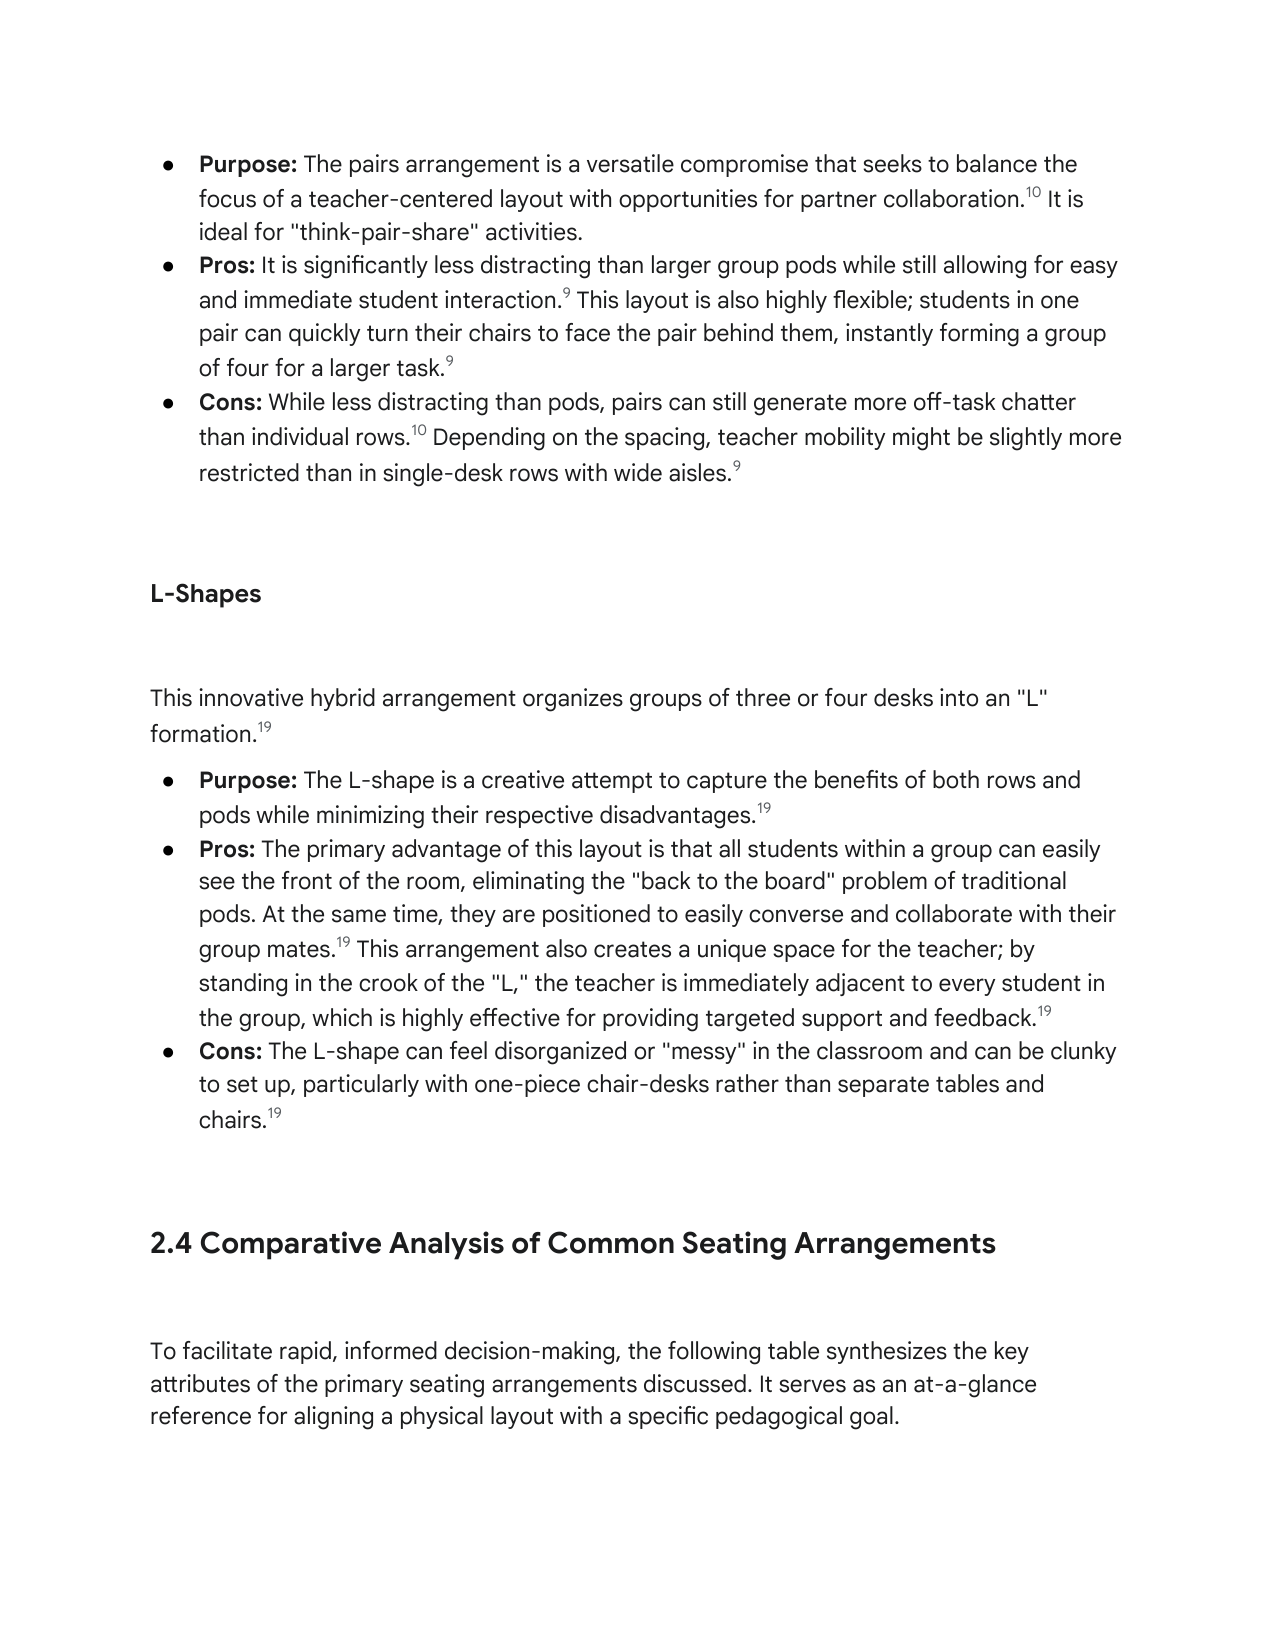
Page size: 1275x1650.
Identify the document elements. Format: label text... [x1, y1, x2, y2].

list Cons: While less distracting than pods, pairs can still generate more off-task chatter than individual rows.10 Depending on the spacing, teacher mobility might be slightly more restricted than in single-desk rows with wide aisles.9 [161, 388, 1125, 489]
list Purpose: The L-shape is a creative attempt to capture the benefits of both rows and pods while minimizing their respective disadvantages.19 [161, 766, 1125, 831]
text This innovative hybrid arrangement organizes groups of three or four desks into an "L" formation.19 [150, 685, 1125, 749]
text To facilitate rapid, informed decision-making, the following table synthesizes the key attributes of the primary seating arrangements discussed. It serves as an at-a-glance reference for aligning a physical layout with a specific pedagogical goal. [150, 1337, 1125, 1431]
list Cons: The L-shape can feel disorganized or "messy" in the classroom and can be clunky to set up, particularly with one-piece chair-desks rather than separate tables and chairs.19 [161, 1038, 1125, 1135]
list Pros: The primary advantage of this layout is that all students within a group can easily see the front of the room, eliminating the "back to the board" problem of traditional pods. At the same time, they are positioned to easily converse and collaborate with their group mates.19 This arrangement also creates a unique space for the teacher; by standing in the crook of the "L," the teacher is immediately adjacent to every student in the group, which is highly effective for providing targeted support and feedback.19 [161, 835, 1125, 1033]
subtitle L-Shapes [150, 579, 1125, 610]
list Pros: It is significantly less distracting than larger group pods while still allowing for easy and immediate student interaction.9 This layout is also highly flexible; students in one pair can quickly turn their chairs to face the pair behind them, instantly forming a group of four for a larger task.9 [161, 251, 1125, 384]
list Purpose: The pairs arrangement is a versatile compromise that seeks to balance the focus of a teacher-centered layout with opportunities for partner collaboration.10 It is ideal for "think-pair-share" activities. [161, 150, 1125, 247]
subtitle 2.4 Comparative Analysis of Common Seating Arrangements [150, 1225, 1125, 1262]
